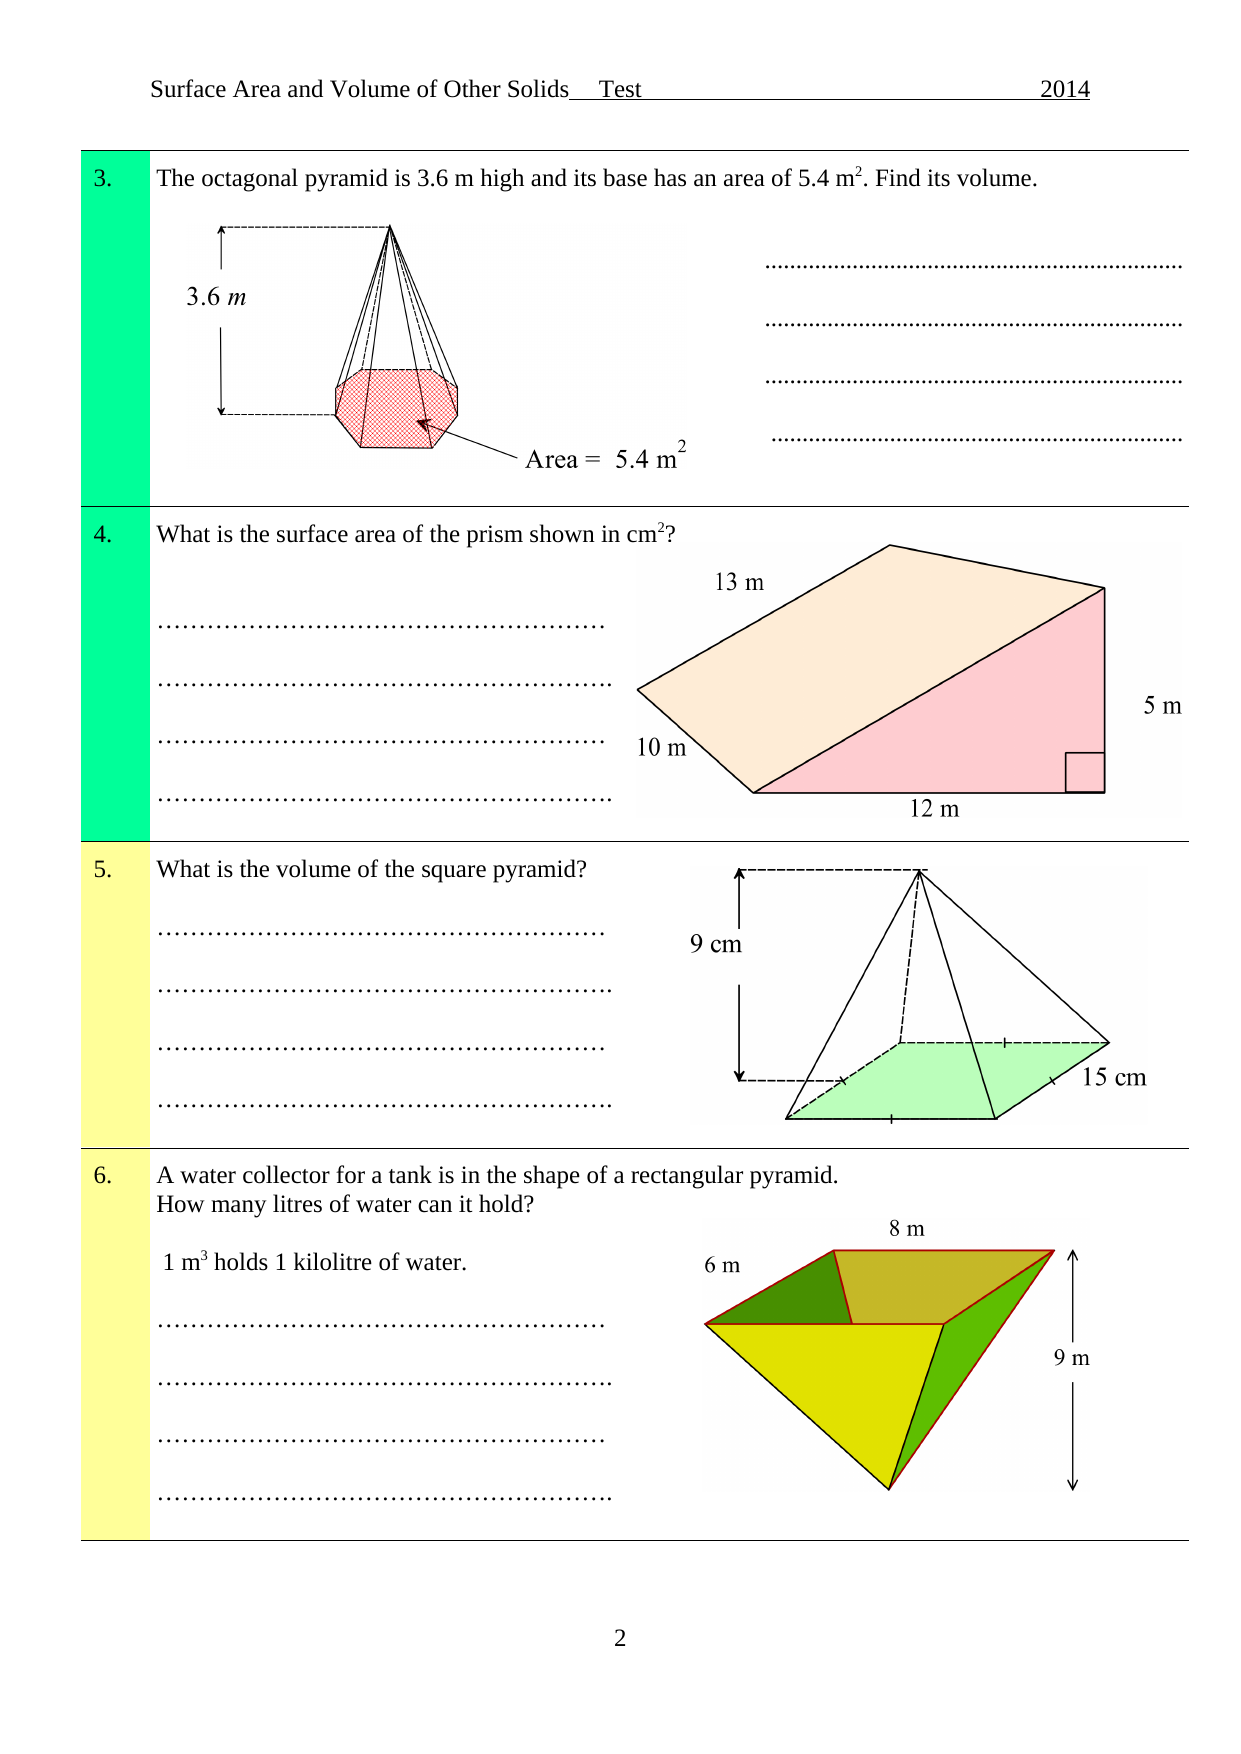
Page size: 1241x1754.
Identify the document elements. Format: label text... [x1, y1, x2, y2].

picture [186, 223, 687, 469]
table_cell What is the volume of the square pyramid? ……………………………………………… ………………………………………………. ……………………………………………… ………………………………………………. [150, 842, 1189, 1147]
table_cell [81, 151, 150, 506]
picture [689, 866, 1148, 1125]
table_cell The octagonal pyramid is 3.6 m high and its base has an area of 5.4 m2. Find its volume. ................................................................... ................................................................... ................................................................... .................................................................. [150, 151, 1189, 506]
table_cell A water collector for a tank is in the shape of a rectangular pyramid. How many litres of water can it hold? 1 m3 holds 1 kilolitre of water. ……………………………………………… ………………………………………………. ……………………………………………… ………………………………………………. [150, 1149, 1189, 1540]
table_cell [81, 842, 150, 1147]
table_cell What is the surface area of the prism shown in cm2? ……………………………………………… ………………………………………………. ……………………………………………… ………………………………………………. [150, 507, 1189, 841]
table_cell [81, 507, 150, 841]
picture [635, 542, 1183, 818]
table_cell [81, 1149, 150, 1540]
picture [702, 1218, 1090, 1492]
